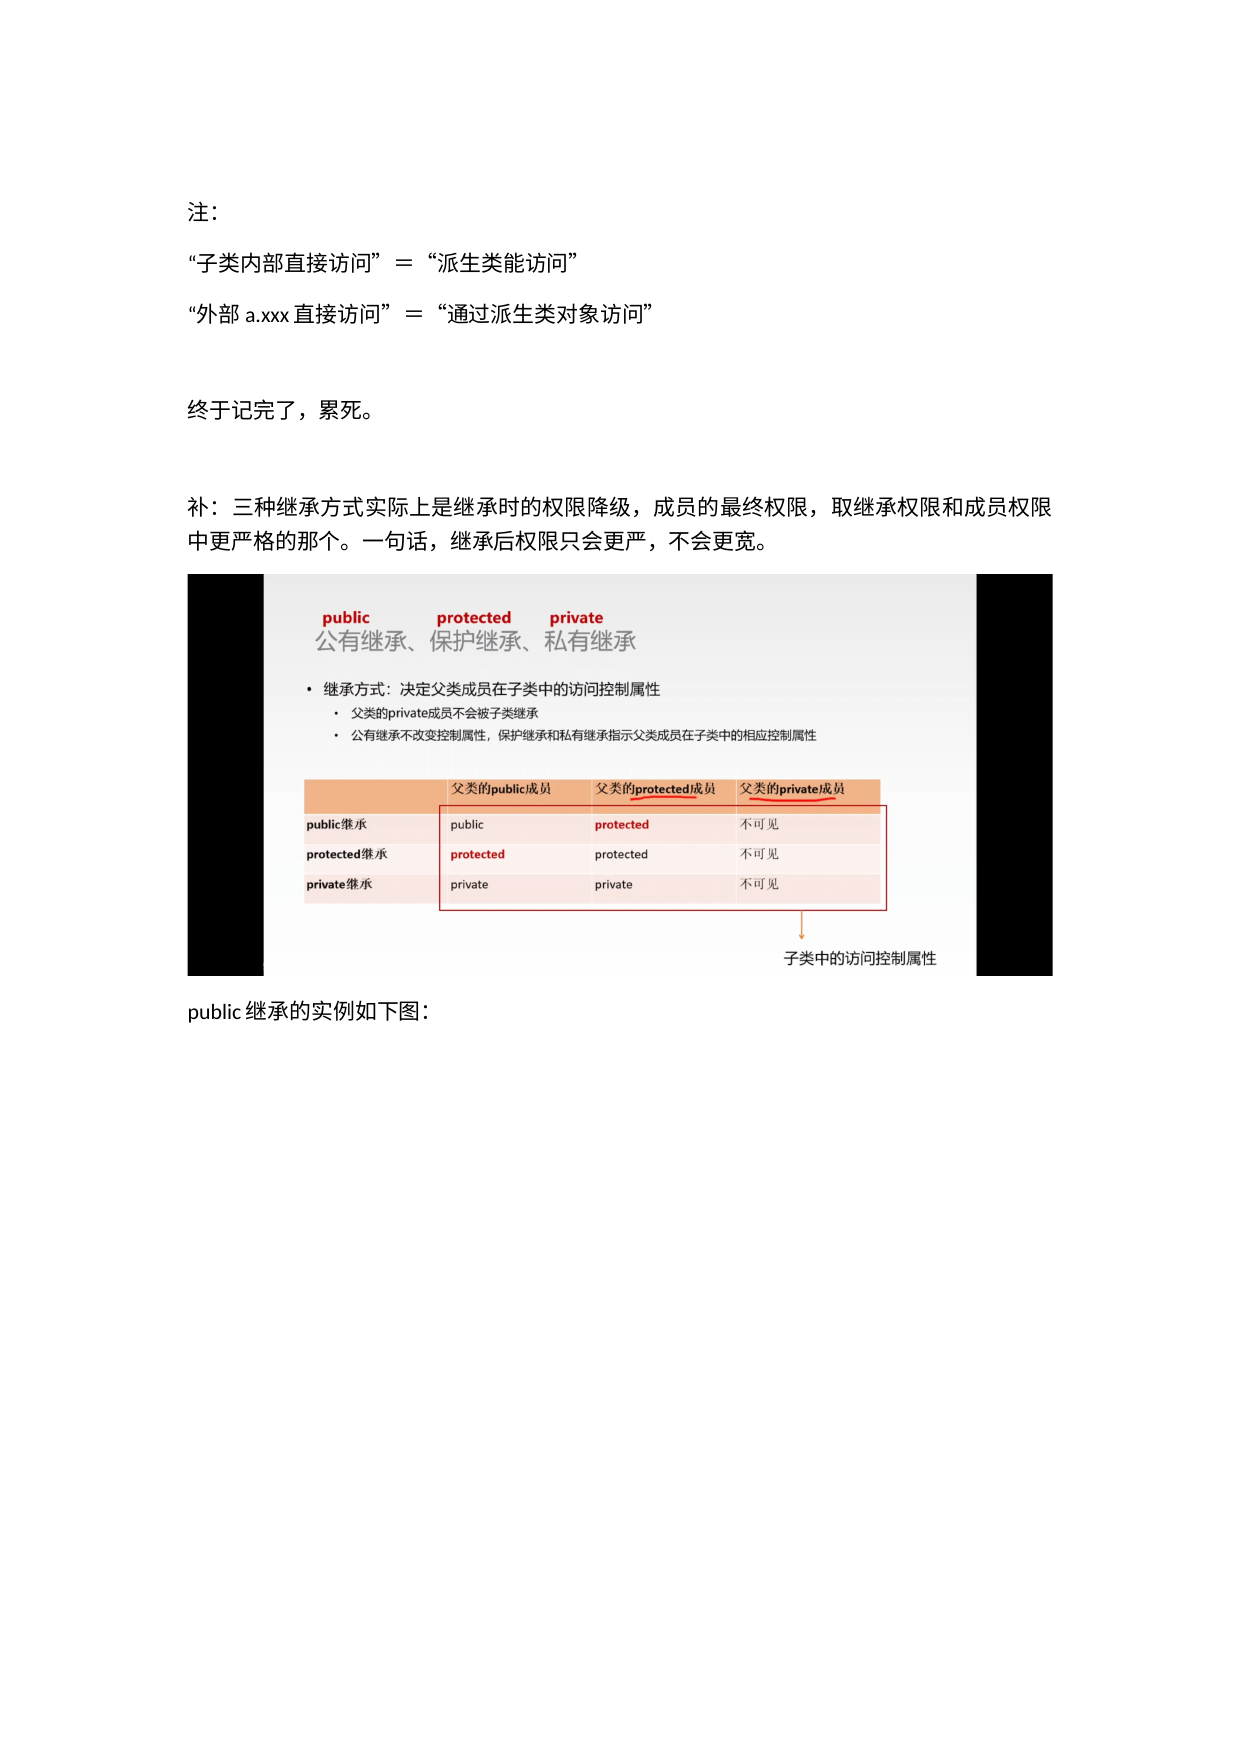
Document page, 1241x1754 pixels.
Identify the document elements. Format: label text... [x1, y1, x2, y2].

text “外部a.xxx直接访问”＝“通过派生类对象访问” [187, 297, 1053, 329]
text 注： [187, 195, 1053, 227]
text 终于记完了，累死。 [187, 393, 1053, 425]
text “子类内部直接访问”＝“派生类能访问” [187, 246, 1053, 278]
picture [187, 574, 1053, 976]
text public继承的实例如下图： [187, 994, 1053, 1026]
text 补：三种继承方式实际上是继承时的权限降级，成员的最终权限，取继承权限和成员权限中更严格的那个。一句话，继承后权限只会更严，不会更宽。 [187, 489, 1053, 555]
